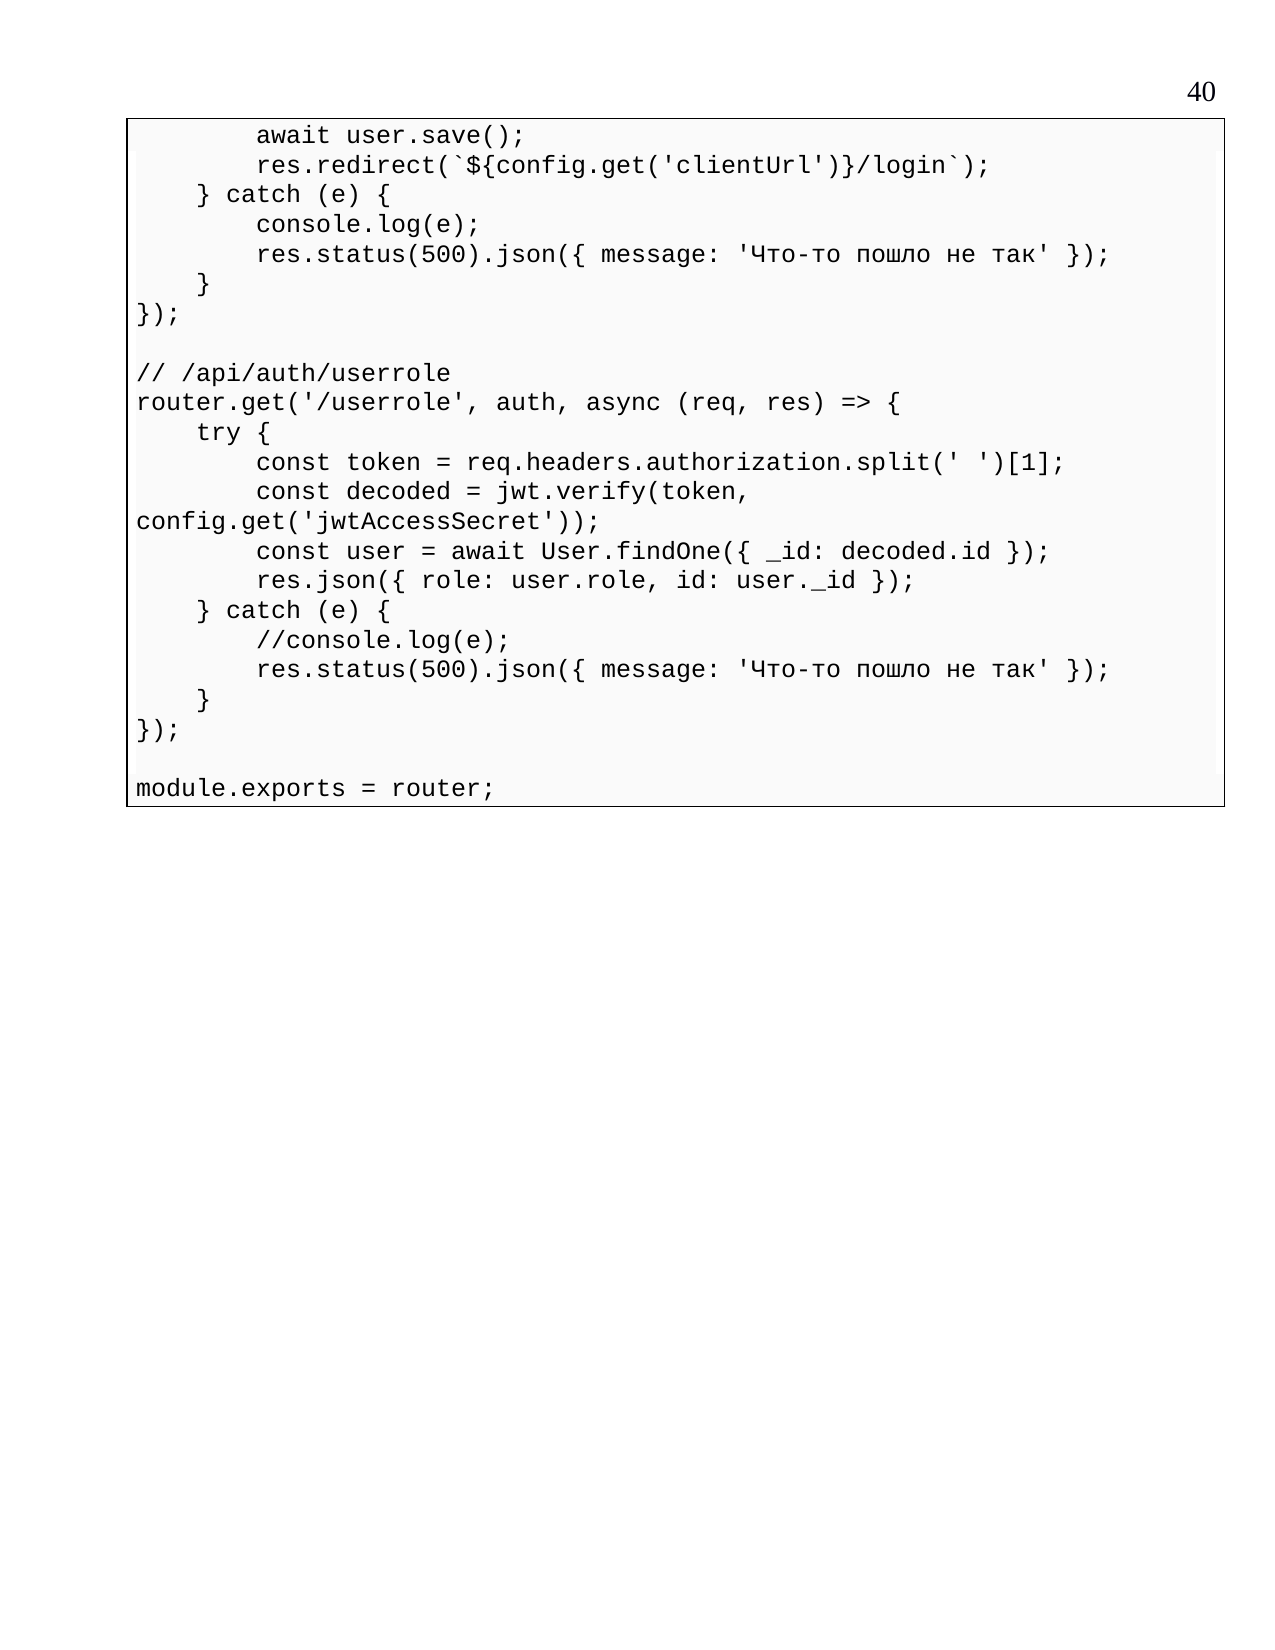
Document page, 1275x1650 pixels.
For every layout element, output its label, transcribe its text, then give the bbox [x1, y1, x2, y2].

text console.log(e); [136, 210, 1216, 240]
text } [136, 685, 1216, 715]
text router.get('/userrole', auth, async (req, res) => { [136, 388, 1216, 418]
text res.json({ role: user.role, id: user._id }); [136, 567, 1216, 596]
text } [136, 270, 1216, 299]
text const token = req.headers.authorization.split(' ')[1]; [136, 448, 1216, 477]
text } catch (e) { [136, 181, 1216, 210]
text res.redirect(`${config.get('clientUrl')}/login`); [136, 151, 1216, 181]
text //console.log(e); [136, 626, 1216, 656]
text // /api/auth/userrole [136, 359, 1216, 388]
text module.exports = router; [128, 771, 1224, 806]
text await user.save(); [128, 119, 1224, 151]
text const user = await User.findOne({ _id: decoded.id }); [136, 537, 1216, 567]
text }); [136, 299, 1216, 329]
text const decoded = jwt.verify(token, config.get('jwtAccessSecret')); [136, 477, 1216, 537]
text res.status(500).json({ message: 'Что-то пошло не так' }); [136, 656, 1216, 685]
text res.status(500).json({ message: 'Что-то пошло не так' }); [136, 240, 1216, 270]
text } catch (e) { [136, 596, 1216, 626]
text }); [136, 715, 1216, 745]
text try { [136, 418, 1216, 448]
